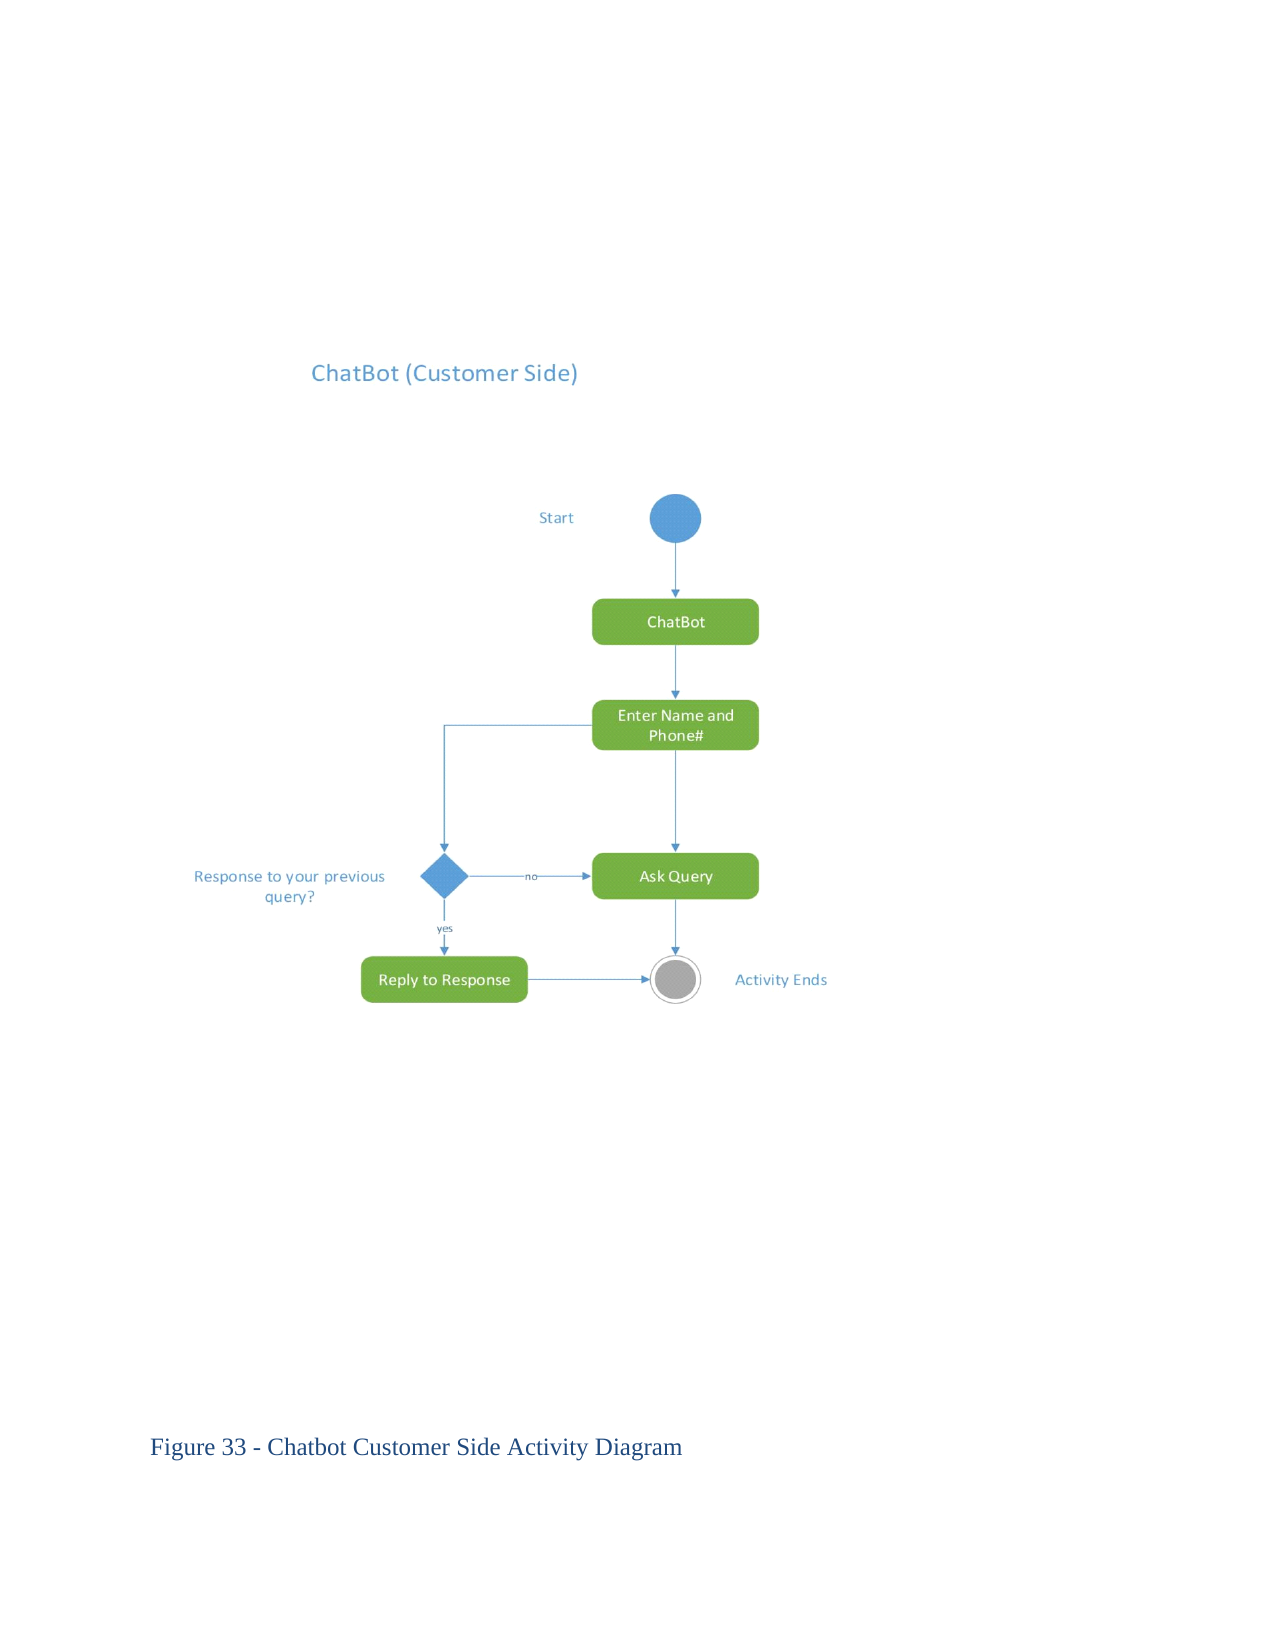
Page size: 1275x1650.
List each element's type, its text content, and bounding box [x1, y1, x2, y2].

text Figure 33 - Chatbot Customer Side Activity Diagram [150, 1432, 1125, 1461]
